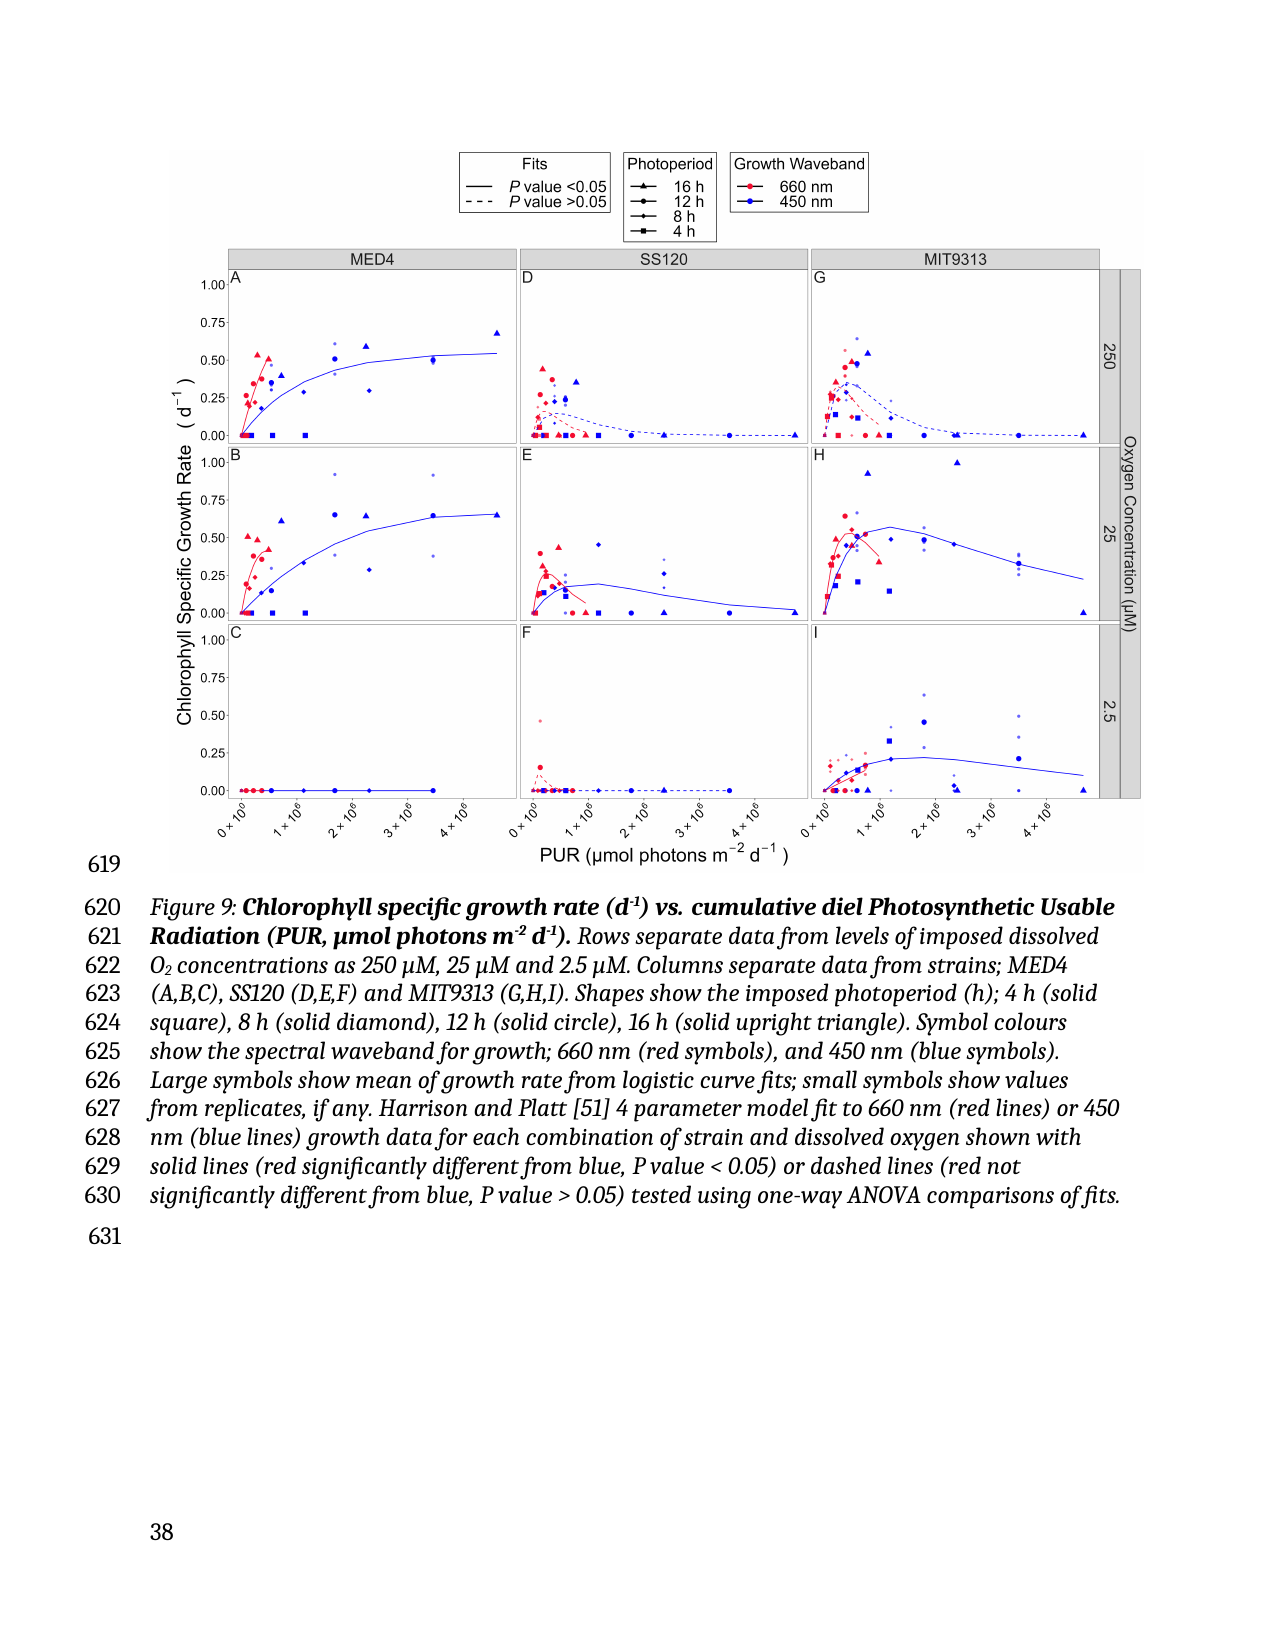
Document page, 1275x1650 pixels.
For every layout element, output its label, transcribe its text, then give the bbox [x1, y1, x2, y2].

text Figure 9: Chlorophyll specific growth rate (d-1) vs. cumulative diel Photosynthetic Usable Radiation (PUR, µmol photons m-2 d-1). Rows separate data from levels of imposed dissolved O2 concentrations as 250 µM, 25 µM and 2.5 µM. Columns separate data from strains; MED4 (A,B,C), SS120 (D,E,F) and MIT9313 (G,H,I). Shapes show the imposed photoperiod (h); 4 h (solid square), 8 h (solid diamond), 12 h (solid circle), 16 h (solid upright triangle). Symbol colours show the spectral waveband for growth; 660 nm (red symbols), and 450 nm (blue symbols). Large symbols show mean of growth rate from logistic curve fits; small symbols show values from replicates, if any. Harrison and Platt [51] 4 parameter model fit to 660 nm (red lines) or 450 nm (blue lines) growth data for each combination of strain and dissolved oxygen shown with solid lines (red significantly different from blue, P value < 0.05) or dashed lines (red not significantly different from blue, P value > 0.05) tested using one-way ANOVA comparisons of fits. [150, 893, 1125, 1209]
picture [168, 150, 1144, 873]
